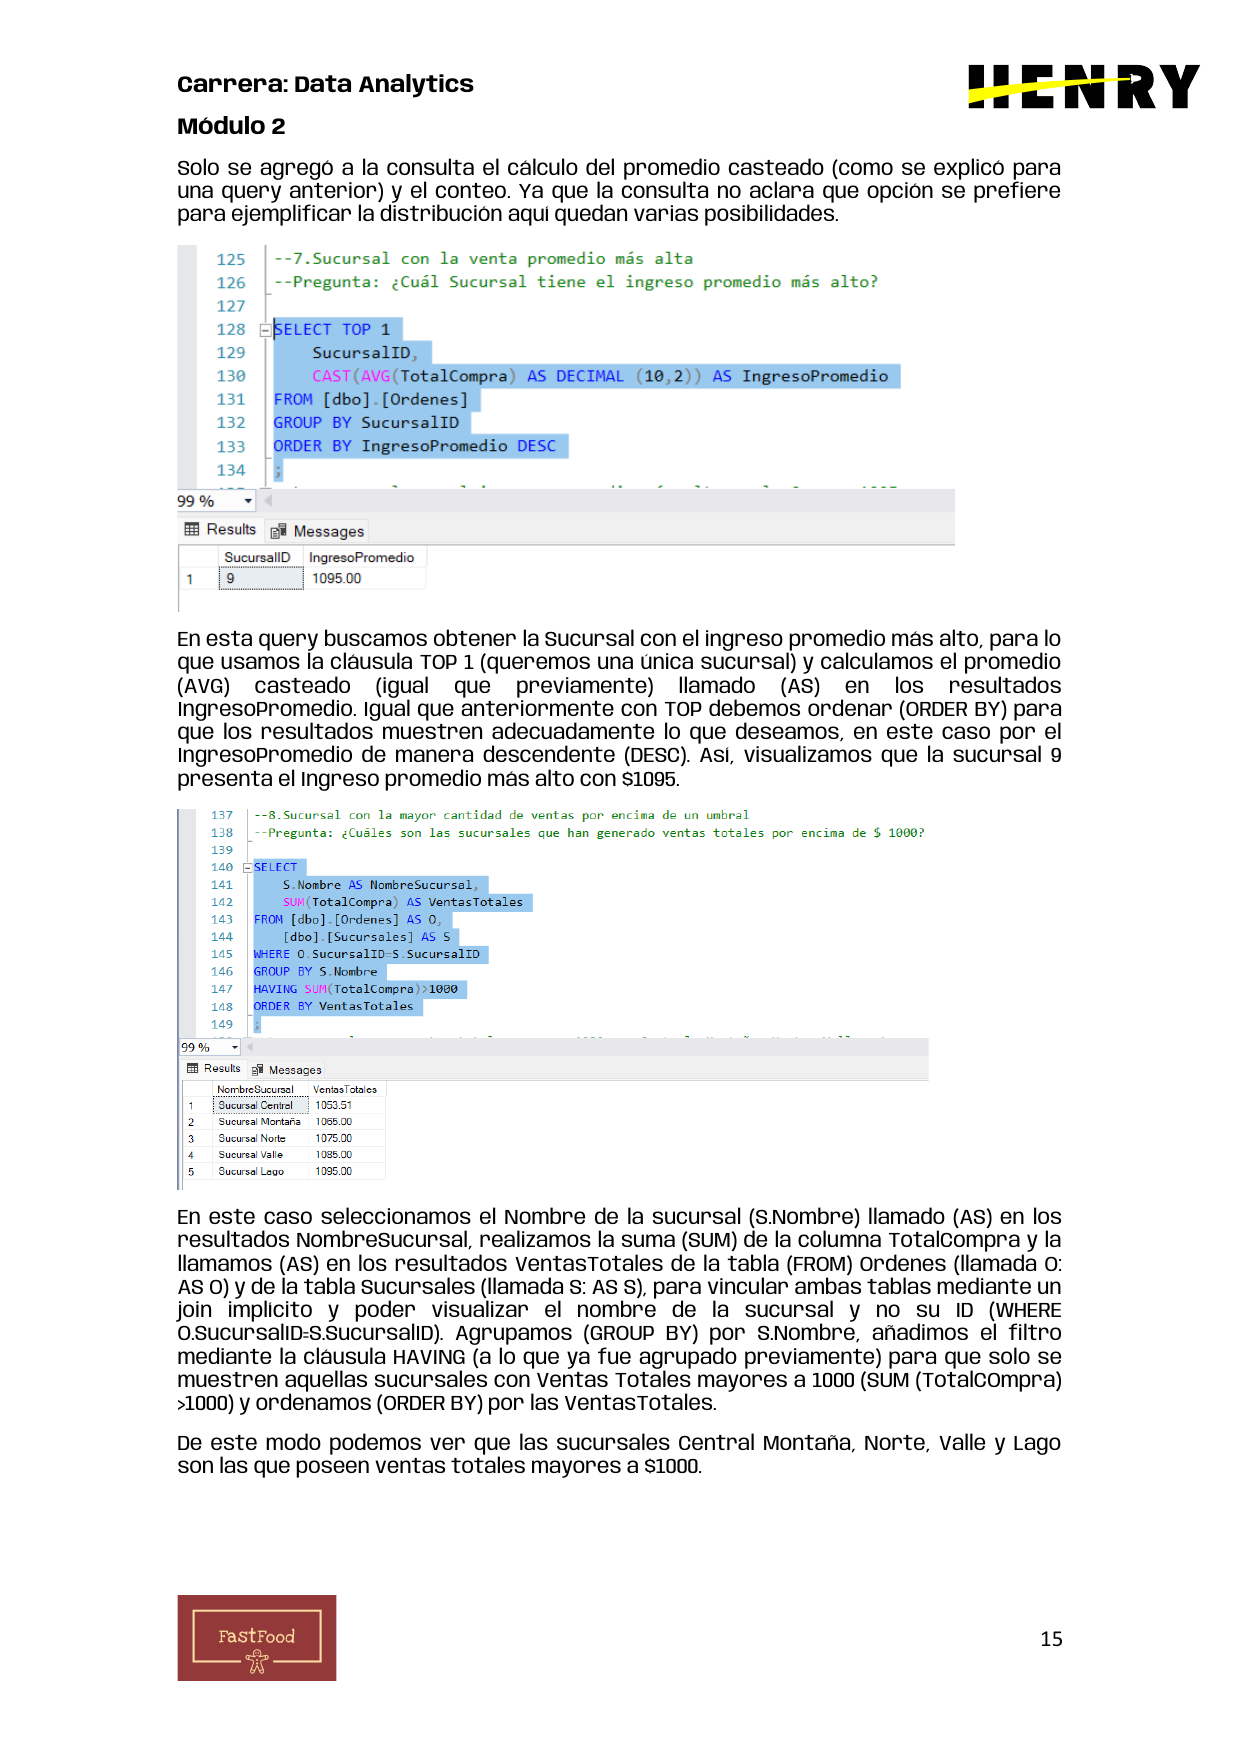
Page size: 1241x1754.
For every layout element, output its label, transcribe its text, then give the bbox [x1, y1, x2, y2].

picture [177, 1595, 337, 1681]
text De este modo podemos ver que las sucursales Central Montaña, Norte, Valle y Lago son las que poseen ventas totales mayores a $1000. [177, 1434, 1063, 1479]
picture [177, 245, 955, 612]
text En este caso seleccionamos el Nombre de la sucursal (S.Nombre) llamado (AS) en los resultados NombreSucursal, realizamos la suma (SUM) de la columna TotalCompra y la llamamos (AS) en los resultados VentasTotales de la tabla (FROM) Ordenes (llamada O: AS O) y de la tabla Sucursales (llamada S: AS S), para vincular ambas tablas mediante un join implícito y poder visualizar el nombre de la sucursal y no su ID (WHERE O.SucursalID=S.SucursalID). Agrupamos (GROUP BY) por S.Nombre, añadimos el filtro mediante la cláusula HAVING (a lo que ya fue agrupado previamente) para que solo se muestren aquellas sucursales con Ventas Totales mayores a 1000 (SUM (TotalCOmpra) >1000) y ordenamos (ORDER BY) por las VentasTotales. [177, 1208, 1063, 1416]
text Solo se agregó a la consulta el cálculo del promedio casteado (como se explicó para una query anterior) y el conteo. Ya que la consulta no aclara que opción se prefiere para ejemplificar la distribución aquí quedan varias posibilidades. [177, 158, 1063, 227]
picture [177, 809, 929, 1190]
text En esta query buscamos obtener la Sucursal con el ingreso promedio más alto, para lo que usamos la cláusula TOP 1 (queremos una única sucursal) y calculamos el promedio (AVG) casteado (igual que previamente) llamado (AS) en los resultados IngresoPromedio. Igual que anteriormente con TOP debemos ordenar (ORDER BY) para que los resultados muestren adecuadamente lo que deseamos, en este caso por el IngresoPromedio de manera descendente (DESC). Así, visualizamos que la sucursal 9 presenta el Ingreso promedio más alto con $1095. [177, 630, 1063, 791]
picture [949, 30, 1232, 140]
